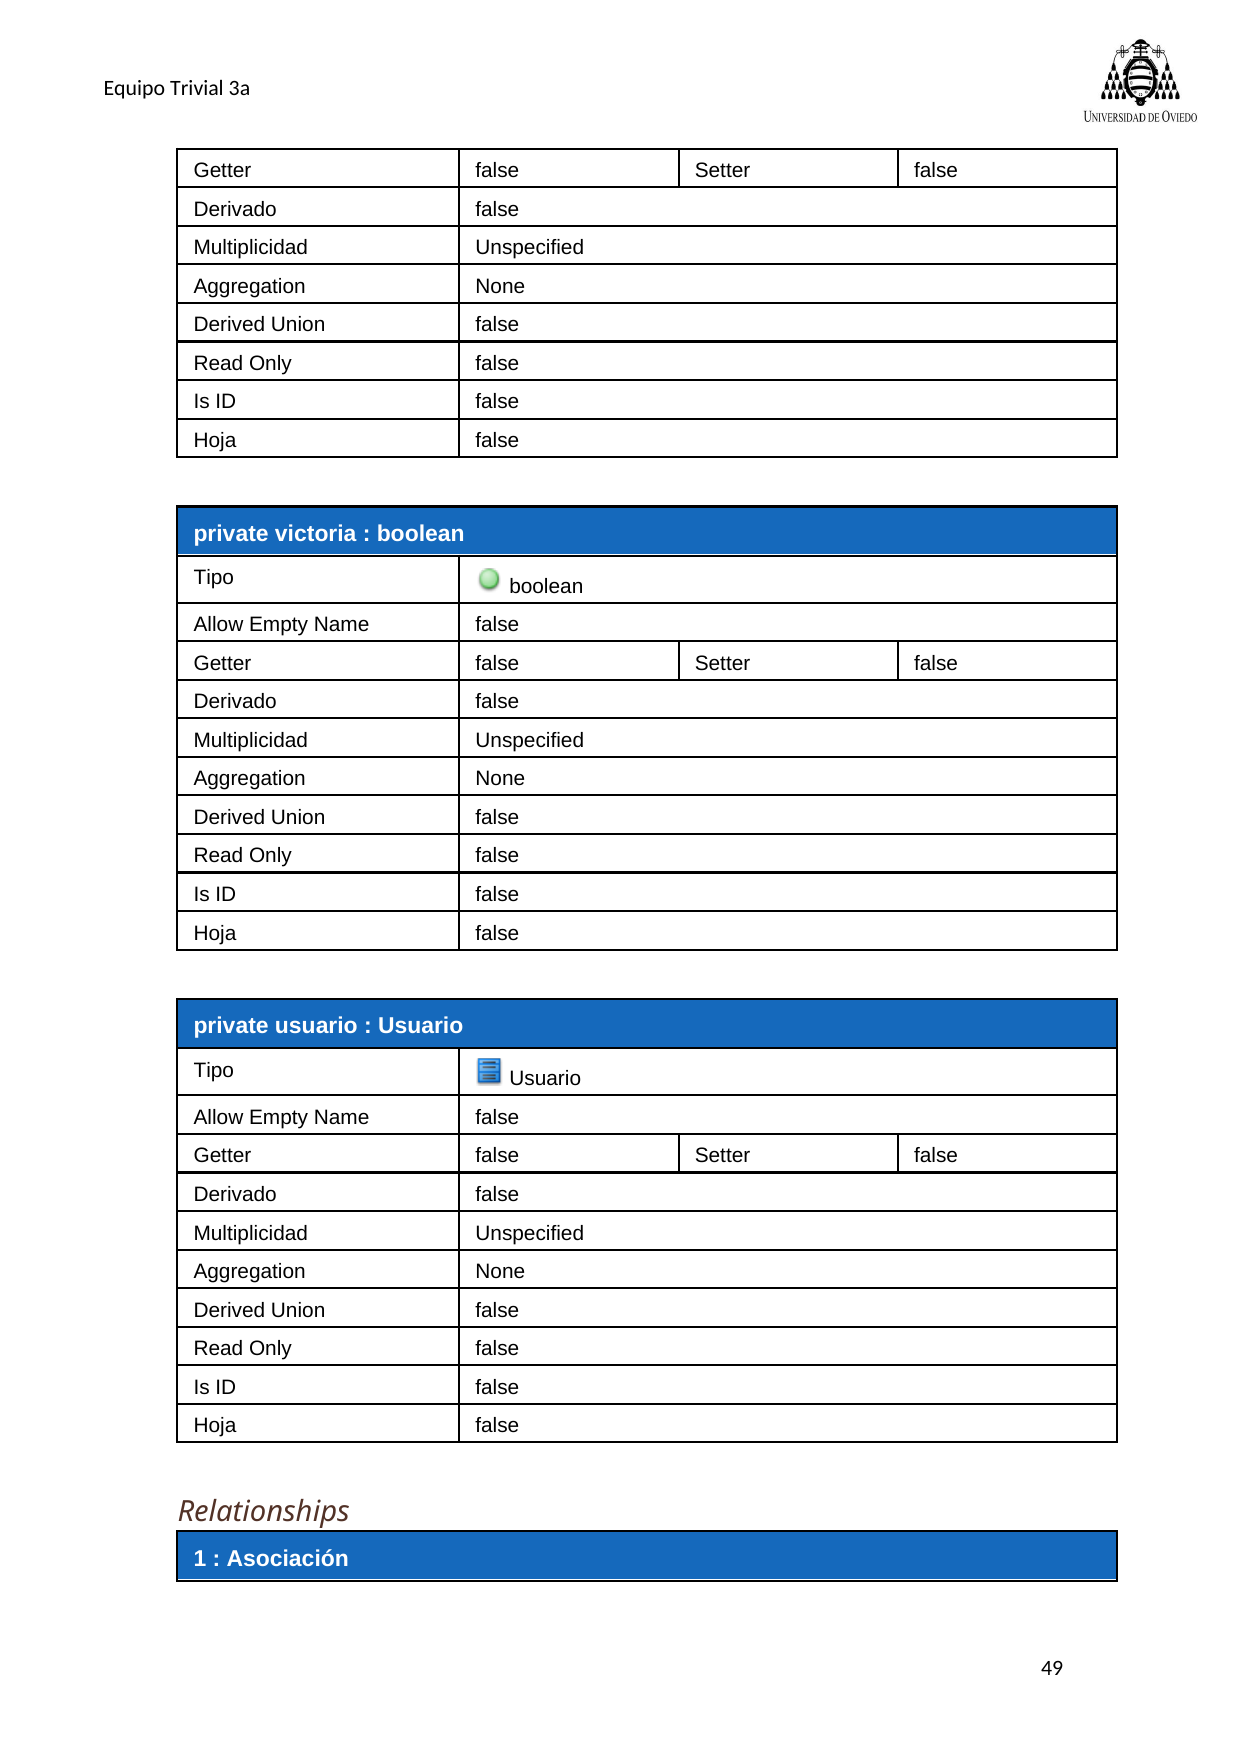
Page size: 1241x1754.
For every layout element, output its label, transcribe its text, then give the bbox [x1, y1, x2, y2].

table_cell false [460, 642, 678, 679]
table_cell false [899, 642, 1116, 679]
table_cell false [460, 304, 1116, 340]
table_cell false [899, 150, 1116, 186]
table_header 1 : Asociación [178, 1532, 1116, 1579]
table_cell Derived Union [178, 1289, 458, 1326]
table_cell false [460, 1135, 678, 1171]
table_cell Read Only [178, 343, 458, 379]
table_cell Setter [680, 1135, 897, 1171]
table_cell Derived Union [178, 796, 458, 833]
table_cell false [460, 835, 1116, 871]
picture [475, 565, 504, 594]
table_cell Derived Union [178, 304, 458, 340]
table_cell false [460, 1405, 1116, 1441]
picture [1077, 35, 1198, 123]
table_cell Aggregation [178, 758, 458, 794]
table_cell Allow Empty Name [178, 604, 458, 640]
subtitle Relationships [177, 1491, 1063, 1530]
table_cell Unspecified [460, 1212, 1116, 1248]
table_cell Hoja [178, 912, 458, 948]
table_cell Read Only [178, 1328, 458, 1364]
table_cell None [460, 758, 1116, 794]
table_cell Setter [680, 642, 897, 679]
table_cell Hoja [178, 1405, 458, 1441]
table_cell Tipo [178, 1049, 458, 1094]
table_cell Getter [178, 1135, 458, 1171]
table_cell Aggregation [178, 1251, 458, 1287]
table_cell false [460, 1174, 1116, 1210]
table_cell Tipo [178, 557, 458, 602]
table_cell false [460, 150, 678, 186]
table_cell Read Only [178, 835, 458, 871]
table_cell Unspecified [460, 227, 1116, 263]
table_cell None [460, 265, 1116, 302]
table_cell false [899, 1135, 1116, 1171]
table_cell false [460, 874, 1116, 910]
table_cell Allow Empty Name [178, 1096, 458, 1133]
table_cell Multiplicidad [178, 1212, 458, 1248]
table_cell Usuario [460, 1049, 1116, 1094]
table_cell false [460, 681, 1116, 717]
table_cell boolean [460, 557, 1116, 602]
table_cell false [460, 1289, 1116, 1326]
table_cell false [460, 604, 1116, 640]
table_cell Getter [178, 150, 458, 186]
table_cell None [460, 1251, 1116, 1287]
table_header private usuario : Usuario [178, 1000, 1116, 1047]
table_cell Getter [178, 642, 458, 679]
table_header private victoria : boolean [178, 508, 1116, 554]
table_cell Unspecified [460, 719, 1116, 756]
table_cell Hoja [178, 420, 458, 456]
table_cell Multiplicidad [178, 719, 458, 756]
table_cell Aggregation [178, 265, 458, 302]
table_cell false [460, 796, 1116, 833]
table_cell Multiplicidad [178, 227, 458, 263]
table_cell false [460, 1366, 1116, 1403]
table_cell Is ID [178, 874, 458, 910]
table_cell false [460, 912, 1116, 948]
table_cell false [460, 1328, 1116, 1364]
table_cell false [460, 188, 1116, 225]
table_cell false [460, 1096, 1116, 1133]
table_cell Is ID [178, 1366, 458, 1403]
table_cell false [460, 343, 1116, 379]
table_cell Is ID [178, 381, 458, 417]
table_cell false [460, 420, 1116, 456]
table_cell Derivado [178, 681, 458, 717]
picture [475, 1057, 504, 1086]
table_cell Derivado [178, 188, 458, 225]
table_cell false [460, 381, 1116, 417]
table_cell Setter [680, 150, 897, 186]
table_cell Derivado [178, 1174, 458, 1210]
